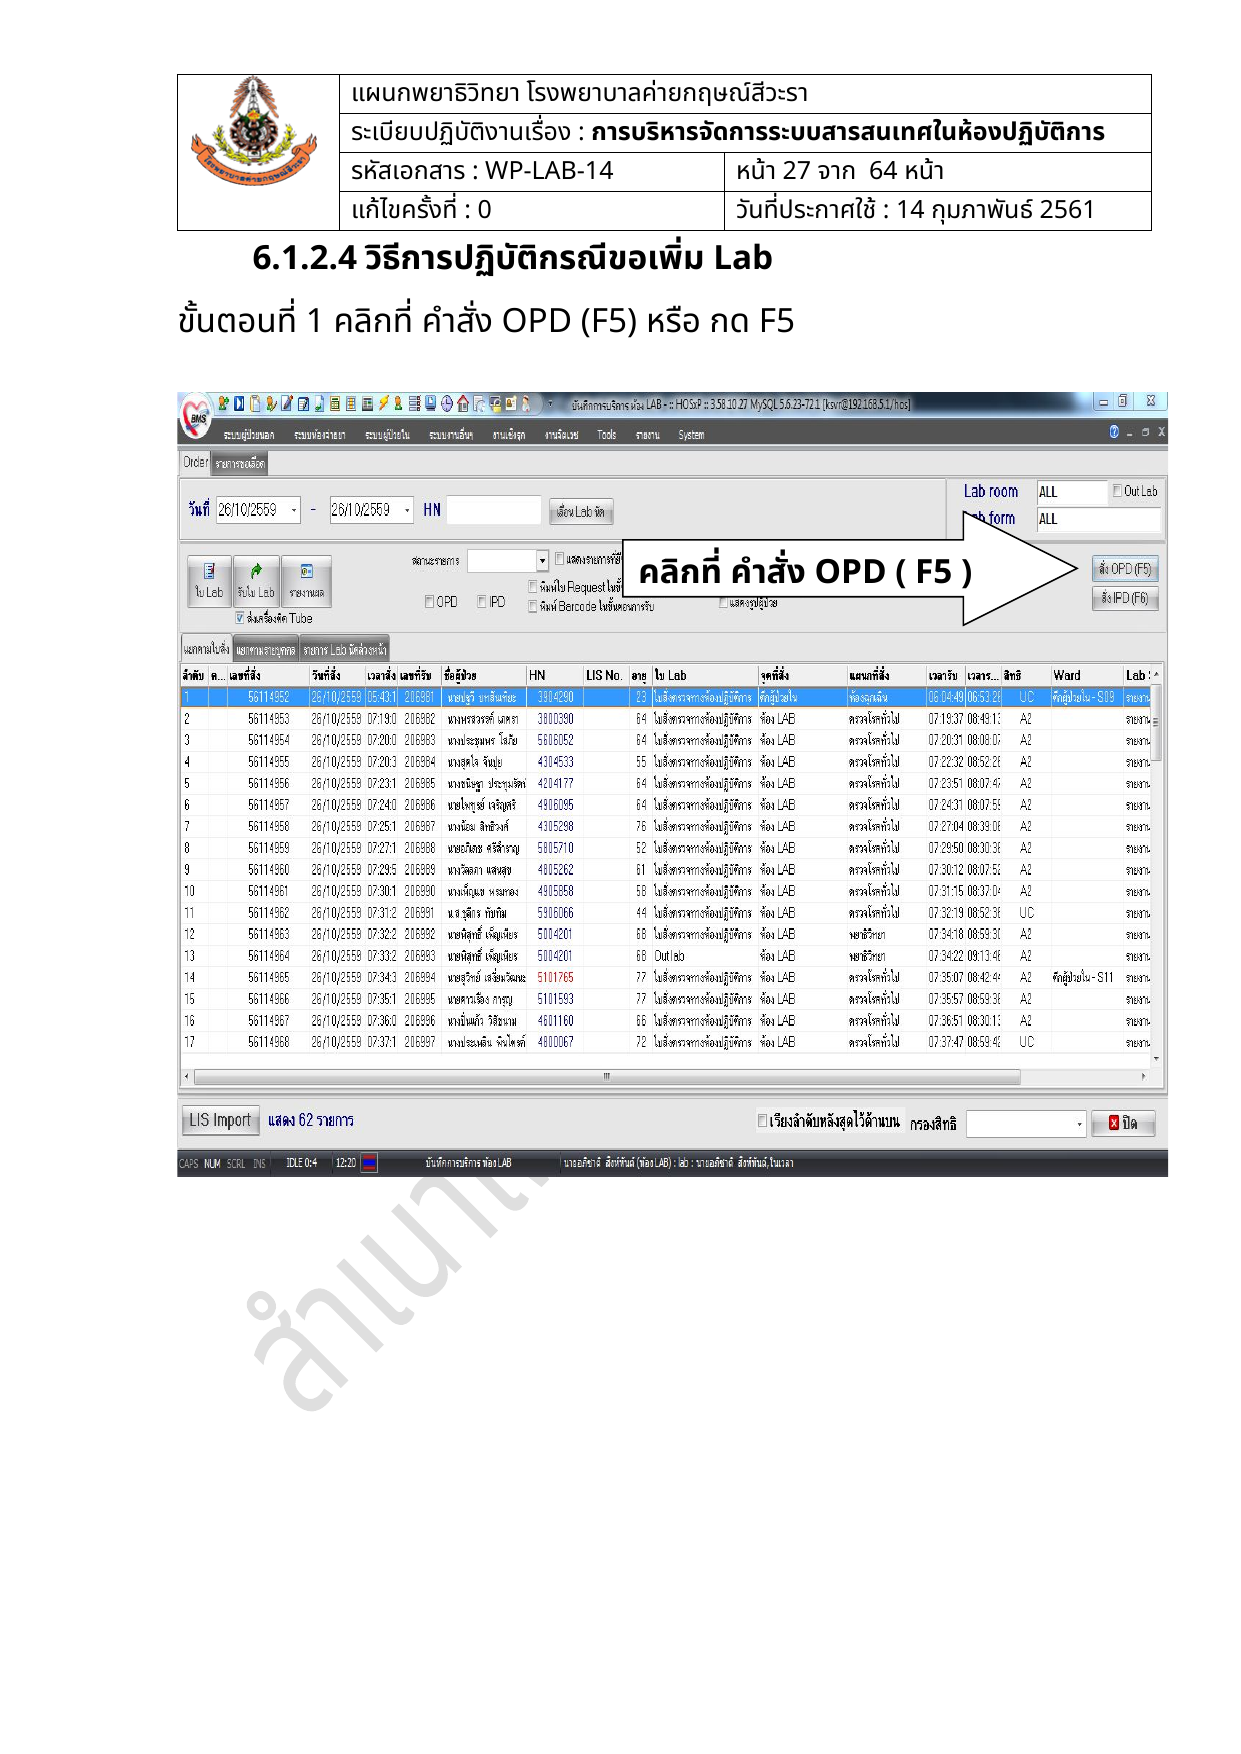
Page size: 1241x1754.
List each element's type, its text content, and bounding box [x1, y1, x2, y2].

picture [177, 392, 1169, 1177]
list วิธีการปฏิบัติกรณีขอเพิ่ม Lab [252, 234, 1152, 284]
text ขั้นตอนที่ 1 คลิกที่ คำสั่ง OPD (F5) หรือ กด F5 [177, 297, 1152, 347]
picture [188, 75, 318, 187]
